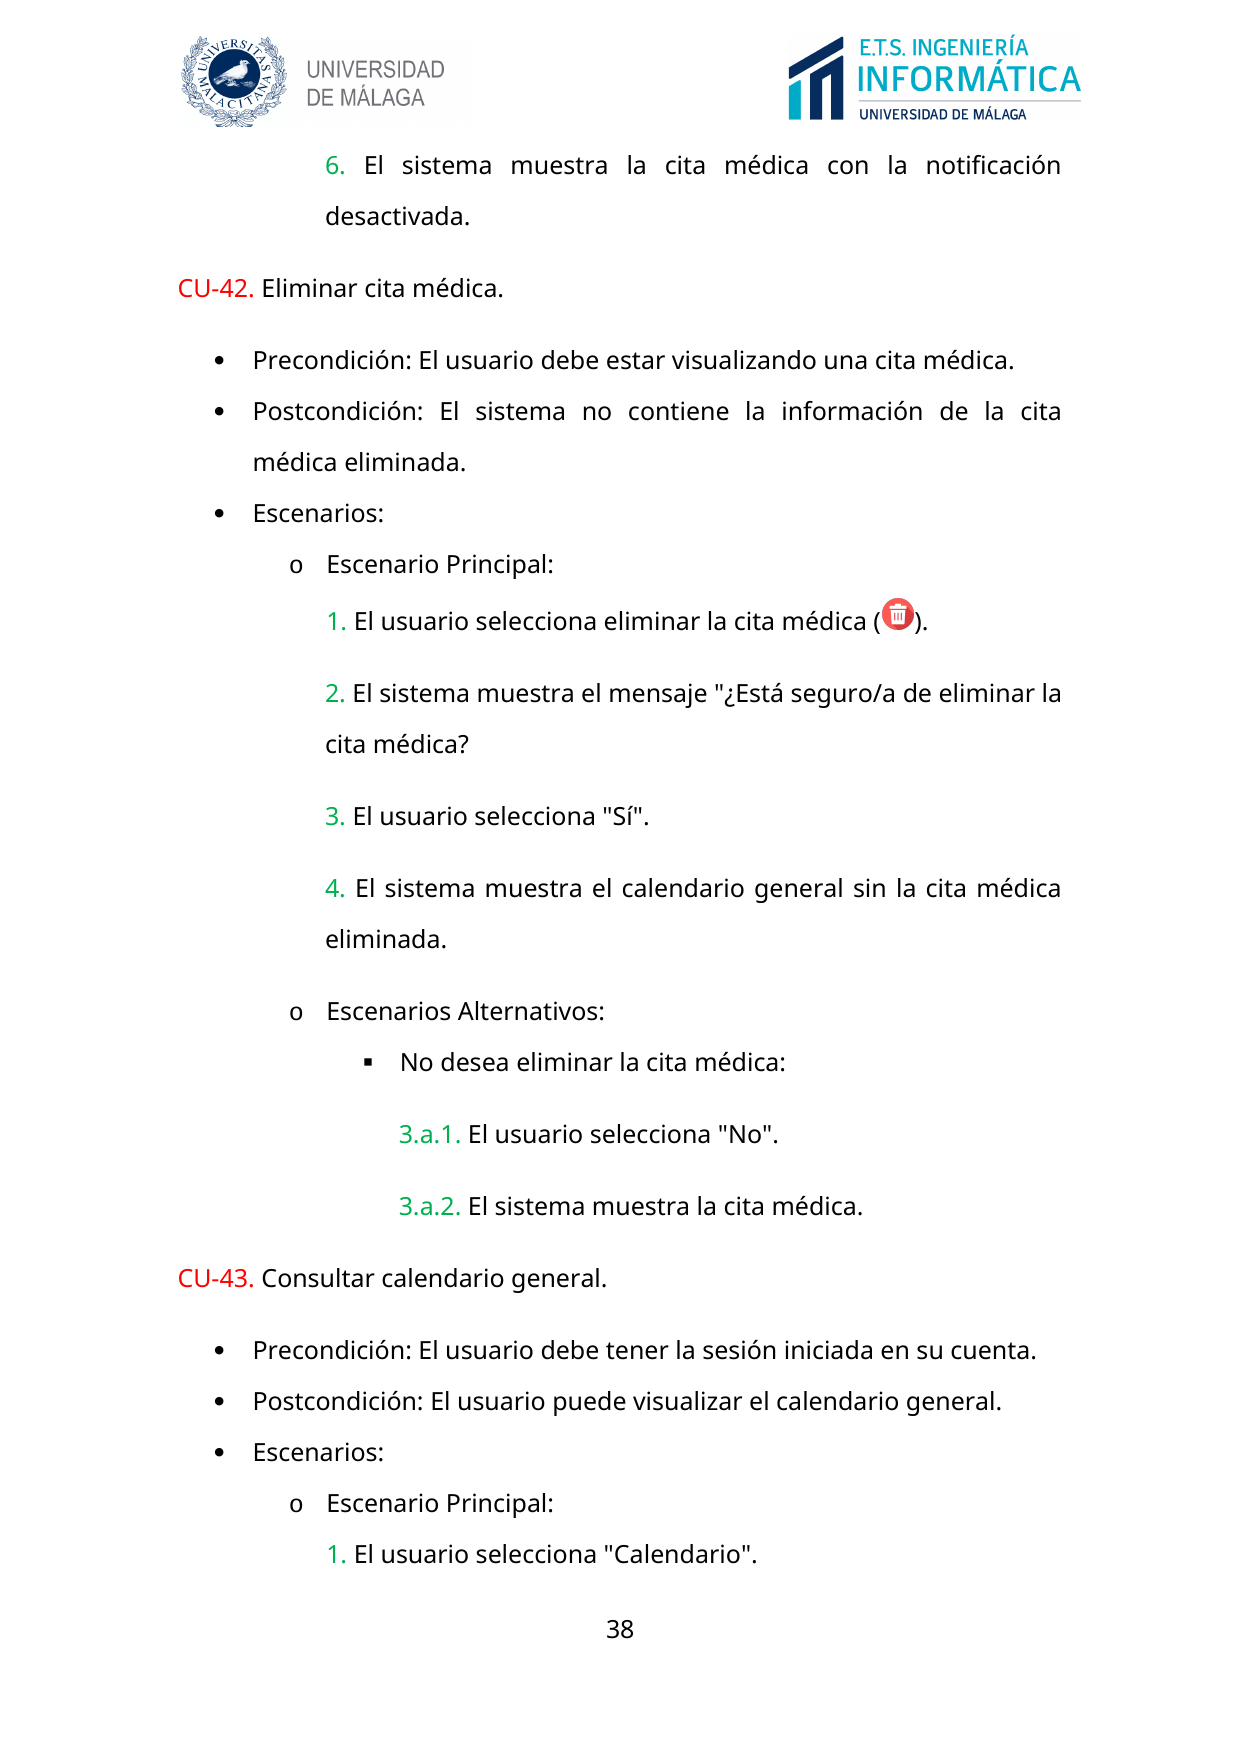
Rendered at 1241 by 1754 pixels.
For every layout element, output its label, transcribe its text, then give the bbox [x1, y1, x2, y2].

text 3. El usuario selecciona "Sí". [177, 799, 1063, 833]
list Precondición: El usuario debe tener la sesión iniciada en su cuenta. [215, 1332, 1063, 1367]
list Postcondición: El sistema no contiene la información de la cita médica eliminada. [215, 393, 1063, 478]
text 3.a.2. El sistema muestra la cita médica. [398, 1189, 1063, 1223]
list Escenarios Alternativos: [288, 994, 1063, 1028]
list 1. El usuario selecciona eliminar la cita médica (). [326, 598, 1063, 638]
text CU-43. Consultar calendario general. [177, 1261, 1063, 1295]
list 1. El usuario selecciona "Calendario". [326, 1537, 1063, 1571]
text 2. El sistema muestra el mensaje "¿Está seguro/a de eliminar la cita médica? [325, 676, 1063, 761]
text CU-42. Eliminar cita médica. [177, 271, 1063, 304]
picture [881, 597, 915, 631]
list No desea eliminar la cita médica: [362, 1045, 1063, 1079]
list Precondición: El usuario debe estar visualizando una cita médica. [215, 342, 1063, 376]
text 3.a.1. El usuario selecciona "No". [398, 1117, 1063, 1151]
picture [180, 35, 477, 127]
list Postcondición: El usuario puede visualizar el calendario general. [215, 1383, 1063, 1418]
list Escenario Principal: [288, 1486, 1063, 1520]
list Escenario Principal: [288, 547, 1063, 581]
list Escenarios: [215, 496, 1063, 529]
list Escenarios: [215, 1434, 1063, 1469]
text 6. El sistema muestra la cita médica con la notificación desactivada. [325, 148, 1063, 233]
text 4. El sistema muestra el calendario general sin la cita médica eliminada. [325, 871, 1063, 956]
picture [786, 34, 1083, 122]
